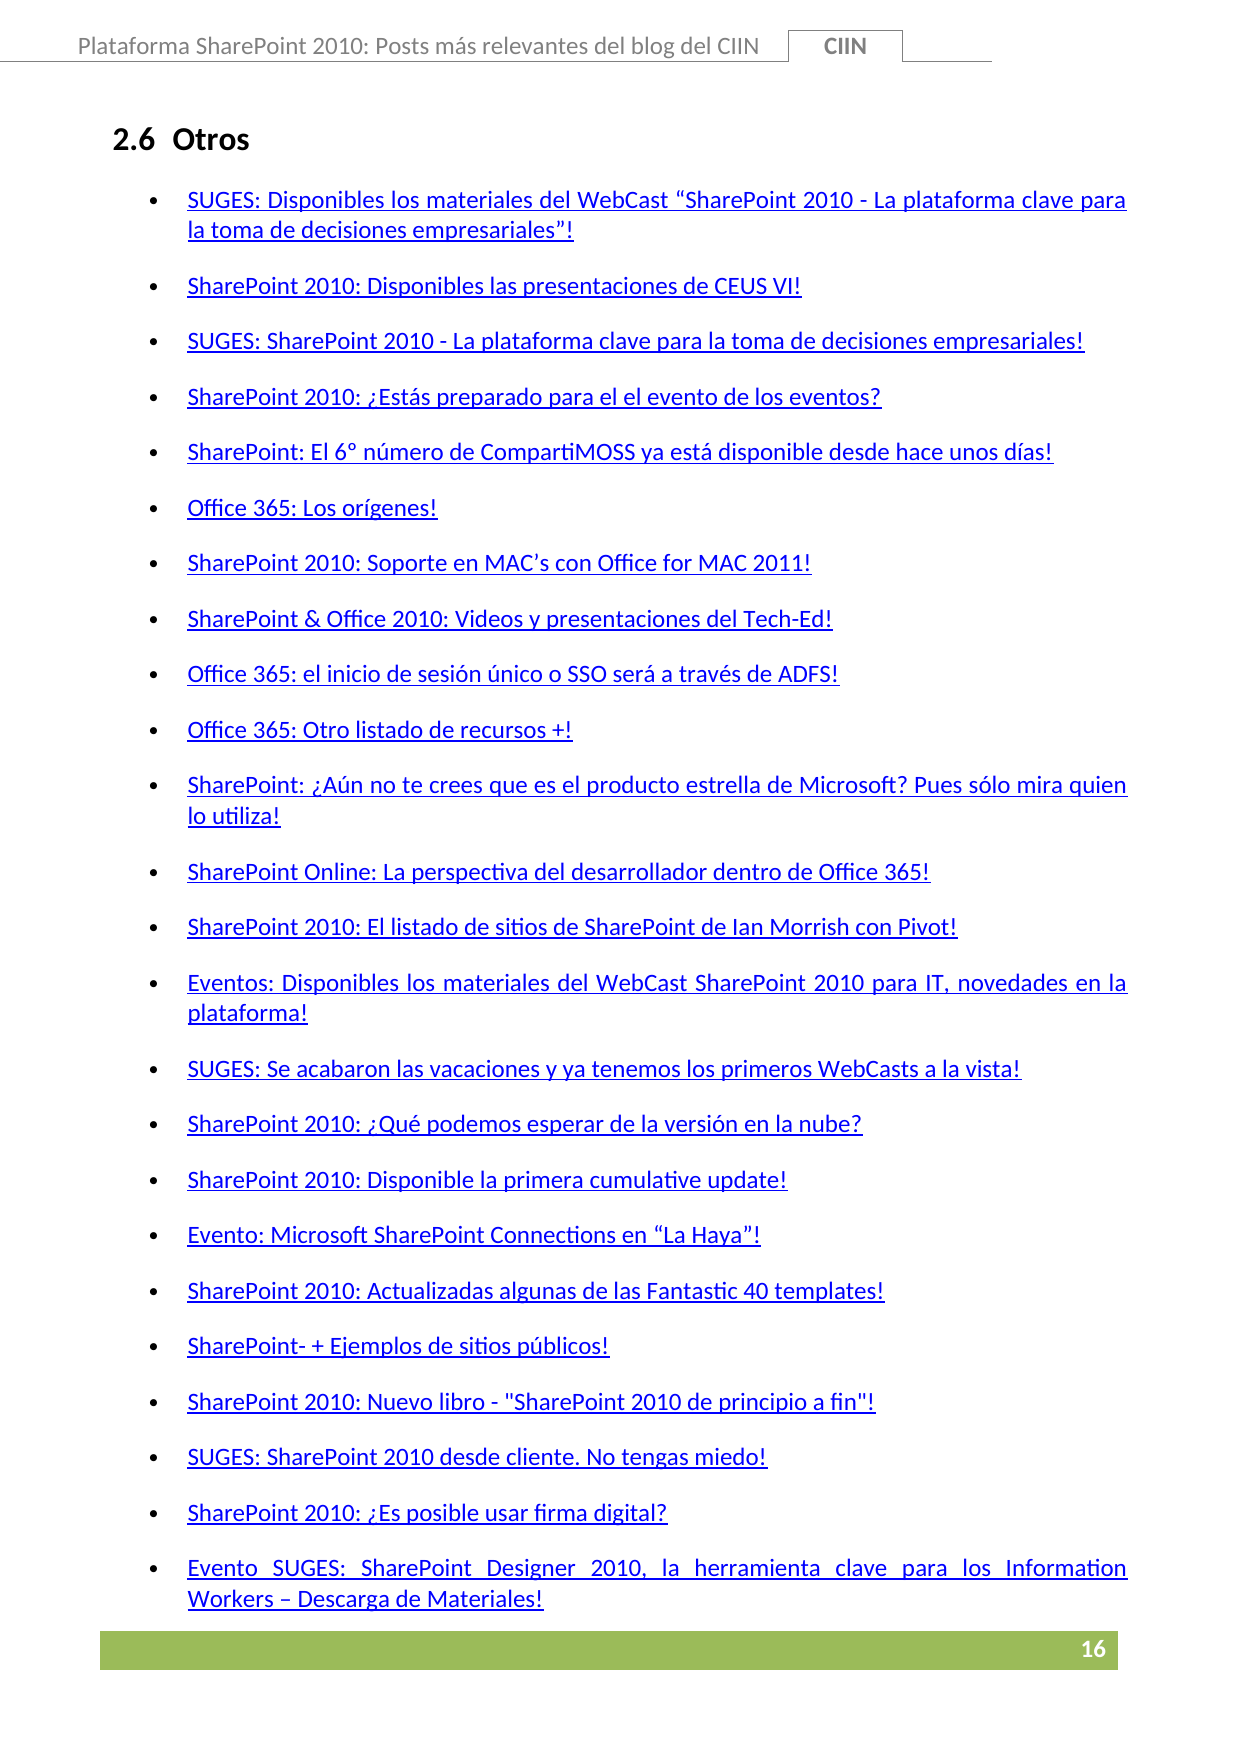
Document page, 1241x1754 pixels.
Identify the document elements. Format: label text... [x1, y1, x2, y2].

list SUGES: Disponibles los materiales del WebCast “SharePoint 2010 - La plataforma clave para la toma de decisiones empresariales”! [150, 184, 1128, 245]
list SharePoint & Office 2010: Videos y presentaciones del Tech-Ed! [150, 603, 1128, 633]
list SharePoint 2010: Nuevo libro - "SharePoint 2010 de principio a fin"! [150, 1386, 1128, 1416]
list Evento SUGES: SharePoint Designer 2010, la herramienta clave para los Information Workers – Descarga de Materiales! [150, 1552, 1128, 1613]
list Office 365: el inicio de sesión único o SSO será a través de ADFS! [150, 658, 1128, 689]
subtitle Otros [112, 118, 1128, 159]
list SharePoint 2010: ¿Estás preparado para el el evento de los eventos? [150, 381, 1128, 411]
list SharePoint 2010: ¿Qué podemos esperar de la versión en la nube? [150, 1108, 1128, 1139]
list SharePoint 2010: ¿Es posible usar firma digital? [150, 1497, 1128, 1527]
list Office 365: Otro listado de recursos +! [150, 714, 1128, 744]
list SharePoint 2010: Soporte en MAC’s con Office for MAC 2011! [150, 547, 1128, 578]
list SharePoint 2010: Disponibles las presentaciones de CEUS VI! [150, 270, 1128, 300]
list SharePoint: El 6º número de CompartiMOSS ya está disponible desde hace unos días! [150, 436, 1128, 467]
list SharePoint: ¿Aún no te crees que es el producto estrella de Microsoft? Pues sólo mira quien lo utiliza! [150, 769, 1128, 831]
list SharePoint- + Ejemplos de sitios públicos! [150, 1330, 1128, 1361]
list SharePoint Online: La perspectiva del desarrollador dentro de Office 365! [150, 856, 1128, 886]
list SharePoint 2010: Disponible la primera cumulative update! [150, 1164, 1128, 1194]
list SUGES: Se acabaron las vacaciones y ya tenemos los primeros WebCasts a la vista! [150, 1053, 1128, 1083]
list SUGES: SharePoint 2010 desde cliente. No tengas miedo! [150, 1441, 1128, 1472]
list Evento: Microsoft SharePoint Connections en “La Haya”! [150, 1219, 1128, 1250]
list SharePoint 2010: El listado de sitios de SharePoint de Ian Morrish con Pivot! [150, 911, 1128, 942]
list SharePoint 2010: Actualizadas algunas de las Fantastic 40 templates! [150, 1275, 1128, 1305]
list SUGES: SharePoint 2010 - La plataforma clave para la toma de decisiones empresariales! [150, 325, 1128, 356]
list Eventos: Disponibles los materiales del WebCast SharePoint 2010 para IT, novedades en la plataforma! [150, 967, 1128, 1028]
list Office 365: Los orígenes! [150, 492, 1128, 522]
